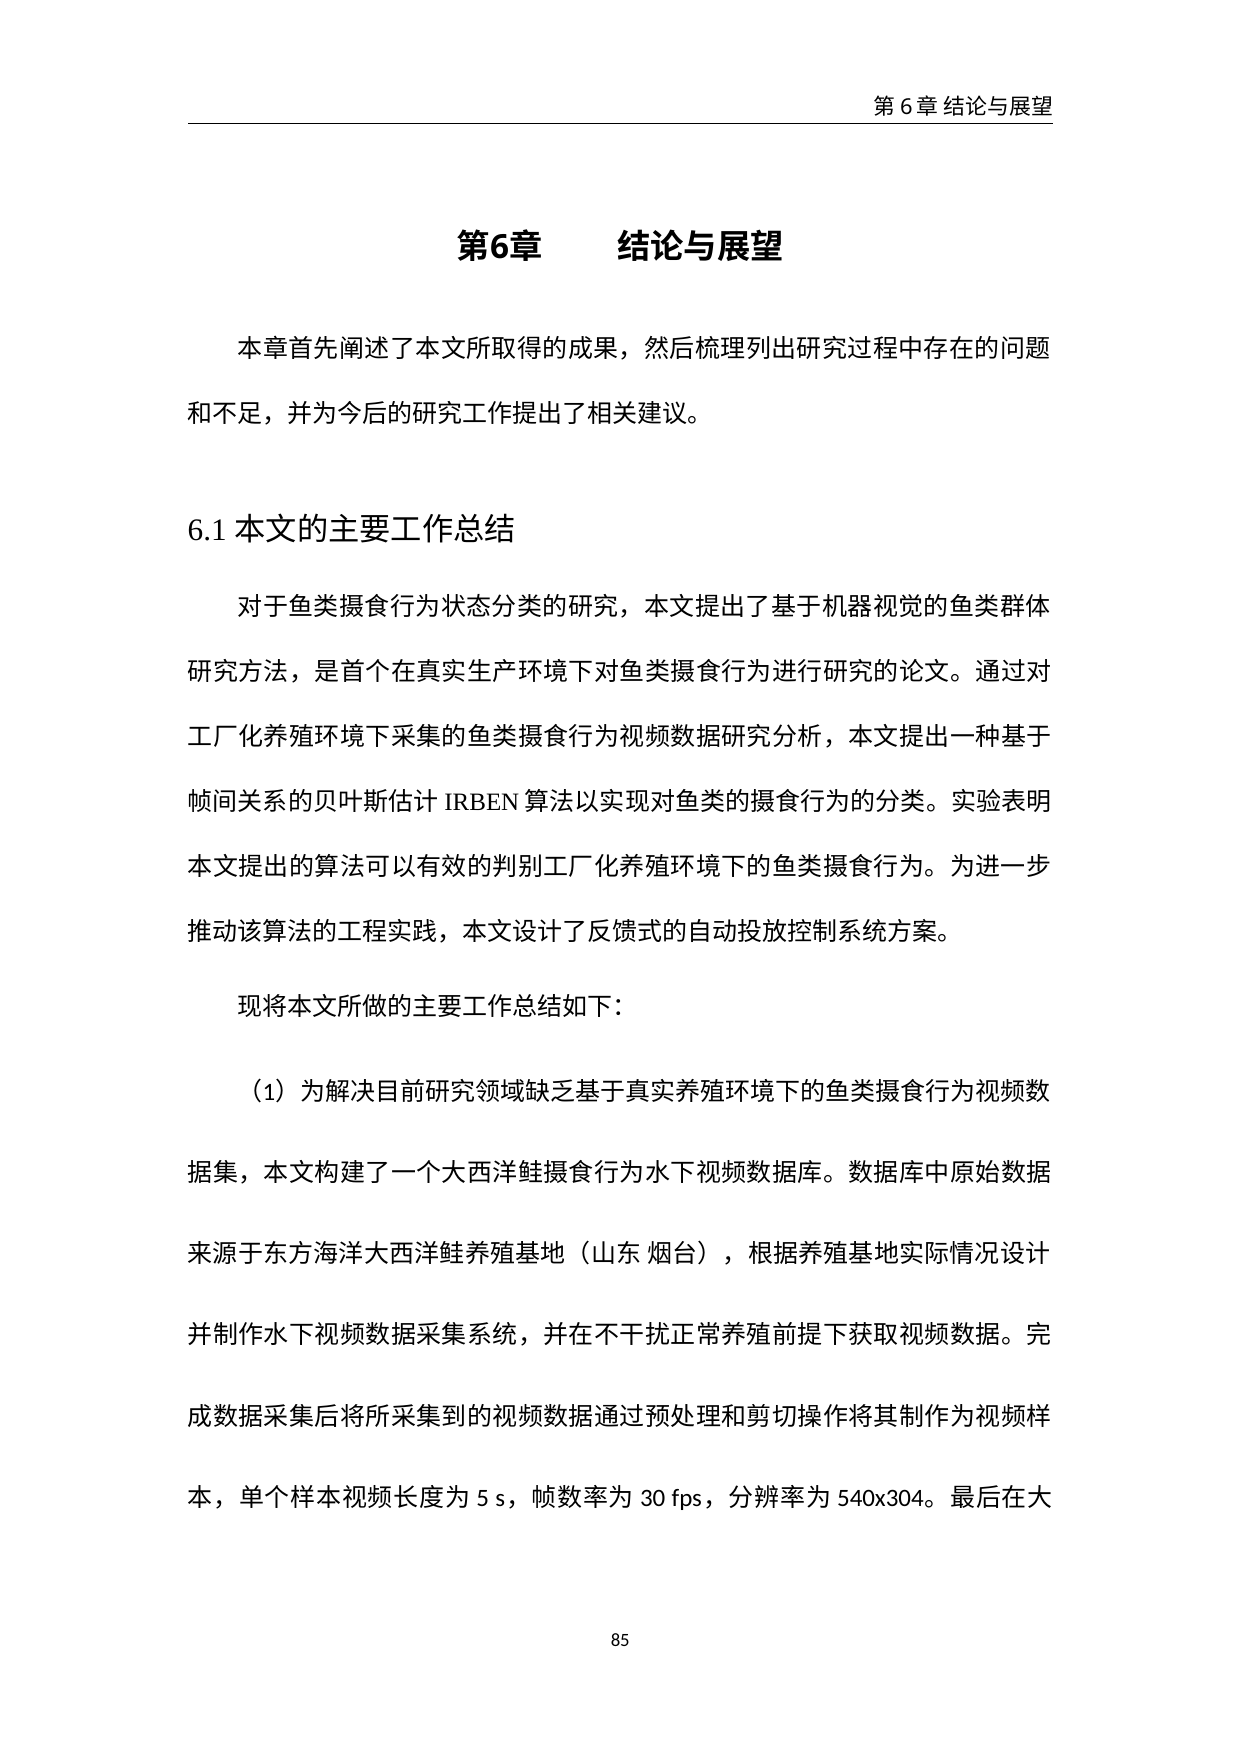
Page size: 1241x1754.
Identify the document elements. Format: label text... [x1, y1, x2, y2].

text 6.1 本文的主要工作总结 [187, 494, 1053, 559]
text 本章首先阐述了本文所取得的成果，然后梳理列出研究过程中存在的问题和不足，并为今后的研究工作提出了相关建议。 [187, 314, 1053, 444]
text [187, 1057, 1053, 1528]
text 现将本文所做的主要工作总结如下： [187, 972, 1053, 1037]
text 对于鱼类摄食行为状态分类的研究，本文提出了基于机器视觉的鱼类群体研究方法，是首个在真实生产环境下对鱼类摄食行为进行研究的论文。通过对工厂化养殖环境下采集的鱼类摄食行为视频数据研究分析，本文提出一种基于帧间关系的贝叶斯估计IRBEN算法以实现对鱼类的摄食行为的分类。实验表明本文提出的算法可以有效的判别工厂化养殖环境下的鱼类摄食行为。为进一步推动该算法的工程实践，本文设计了反馈式的自动投放控制系统方案。 [187, 572, 1053, 962]
subtitle 结论与展望 [187, 212, 1053, 277]
